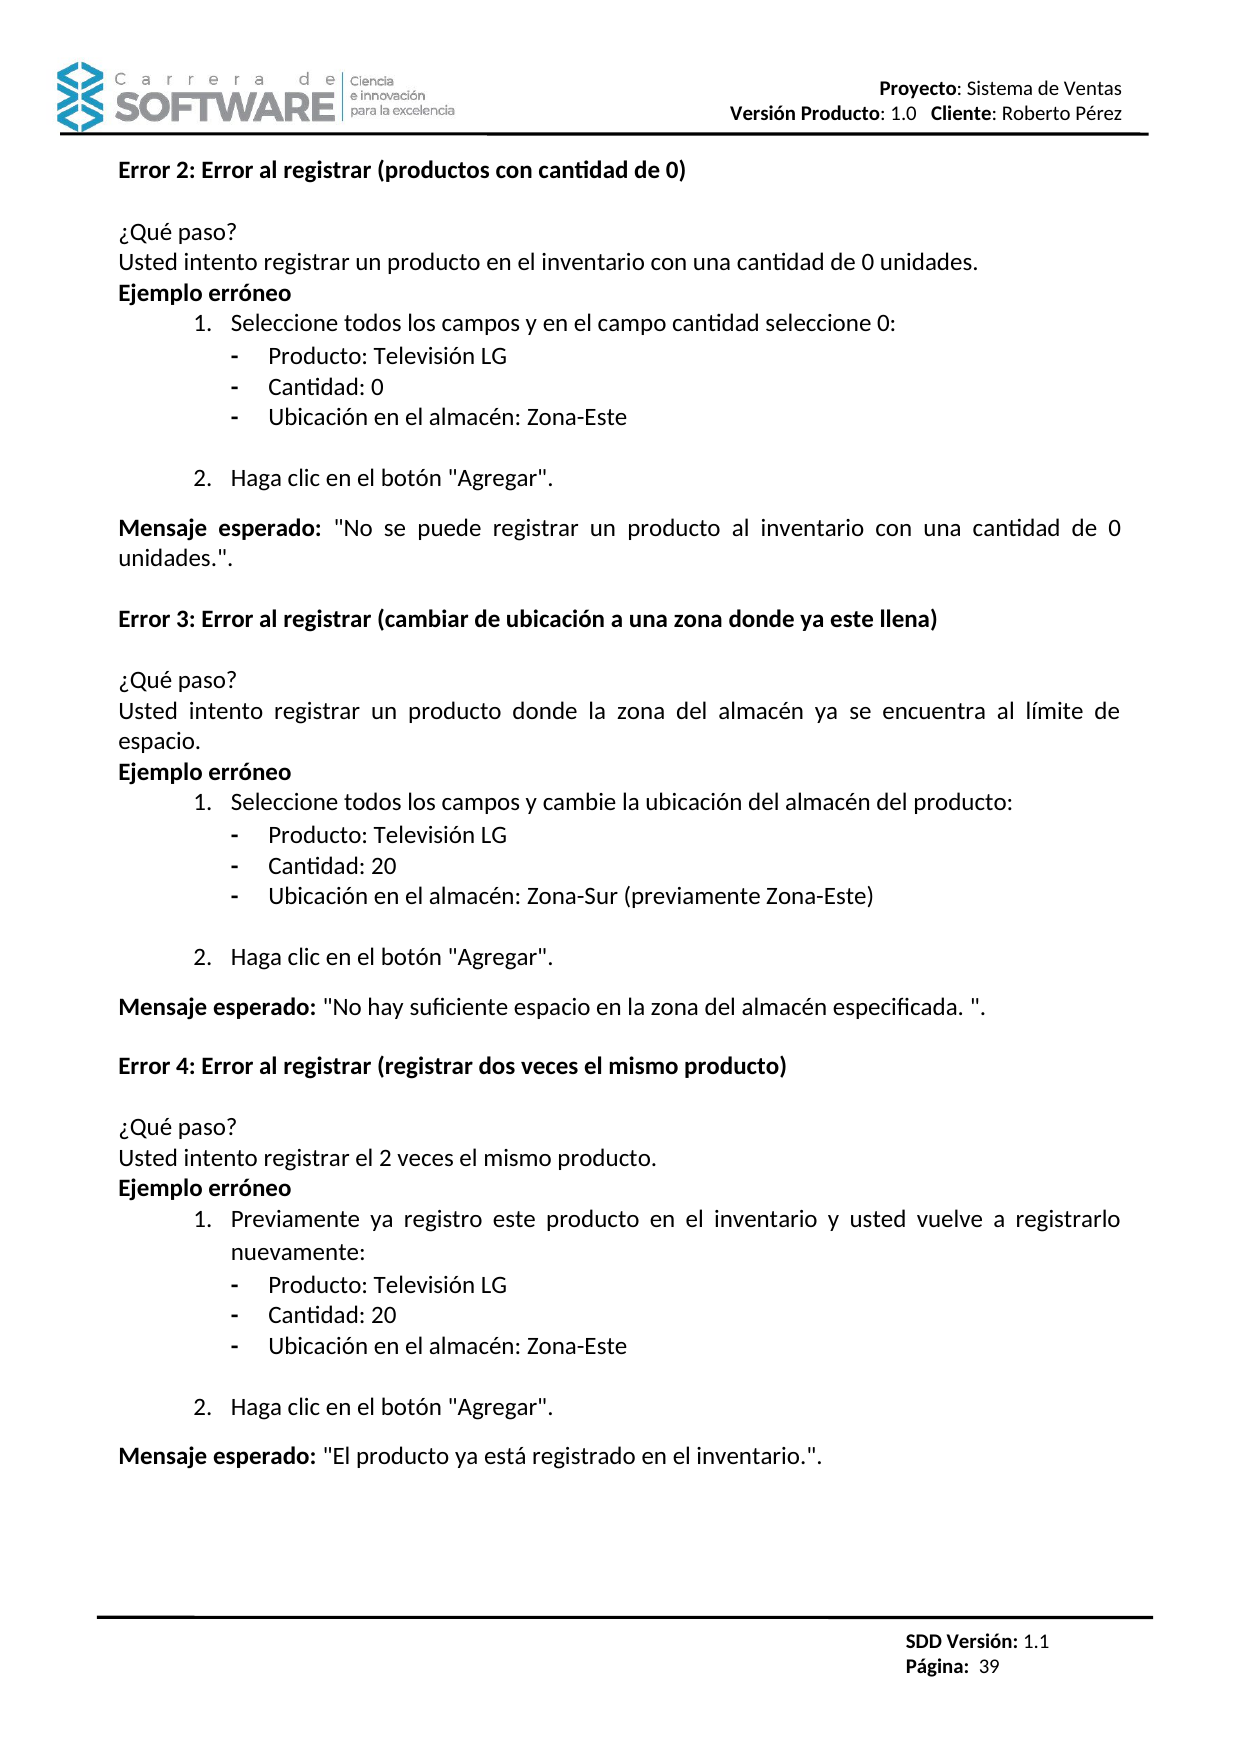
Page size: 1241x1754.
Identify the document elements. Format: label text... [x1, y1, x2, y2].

text Mensaje esperado: "No hay suficiente espacio en la zona del almacén especificada. ". [118, 991, 1122, 1022]
list Ubicación en el almacén: Zona-Sur (previamente Zona-Este) [231, 880, 1122, 911]
list Haga clic en el botón "Agregar". [193, 462, 1122, 493]
text Ejemplo erróneo [118, 756, 1122, 786]
text ¿Qué paso? [118, 664, 1122, 695]
list Ubicación en el almacén: Zona-Este [231, 401, 1122, 432]
list Producto: Televisión LG [231, 819, 1122, 850]
list Haga clic en el botón "Agregar". [193, 1391, 1122, 1421]
list Producto: Televisión LG [231, 340, 1122, 371]
list Ubicación en el almacén: Zona-Este [231, 1330, 1122, 1360]
text Error 2: Error al registrar (productos con cantidad de 0) [118, 154, 1122, 185]
list Cantidad: 0 [231, 371, 1122, 401]
text Usted intento registrar el 2 veces el mismo producto. [118, 1142, 1122, 1172]
text Usted intento registrar un producto en el inventario con una cantidad de 0 unidades. [118, 246, 1122, 277]
text Usted intento registrar un producto donde la zona del almacén ya se encuentra al límite de espacio. [118, 695, 1122, 756]
list Seleccione todos los campos y cambie la ubicación del almacén del producto: [193, 786, 1122, 817]
list Seleccione todos los campos y en el campo cantidad seleccione 0: [193, 307, 1122, 338]
text Ejemplo erróneo [118, 277, 1122, 307]
list Producto: Televisión LG [231, 1269, 1122, 1299]
text Ejemplo erróneo [118, 1172, 1122, 1203]
list Previamente ya registro este producto en el inventario y usted vuelve a registrarlo nuevamente: [193, 1203, 1122, 1266]
text ¿Qué paso? [118, 216, 1122, 246]
text Error 4: Error al registrar (registrar dos veces el mismo producto) [118, 1050, 1122, 1081]
text Mensaje esperado: "El producto ya está registrado en el inventario.". [118, 1440, 1122, 1471]
text ¿Qué paso? [118, 1111, 1122, 1142]
text Error 3: Error al registrar (cambiar de ubicación a una zona donde ya este llena) [118, 603, 1122, 634]
list Cantidad: 20 [231, 1299, 1122, 1330]
list Haga clic en el botón "Agregar". [193, 941, 1122, 972]
list Cantidad: 20 [231, 850, 1122, 880]
text Mensaje esperado: "No se puede registrar un producto al inventario con una cantidad de 0 unidades.". [118, 512, 1122, 573]
picture [46, 46, 461, 154]
